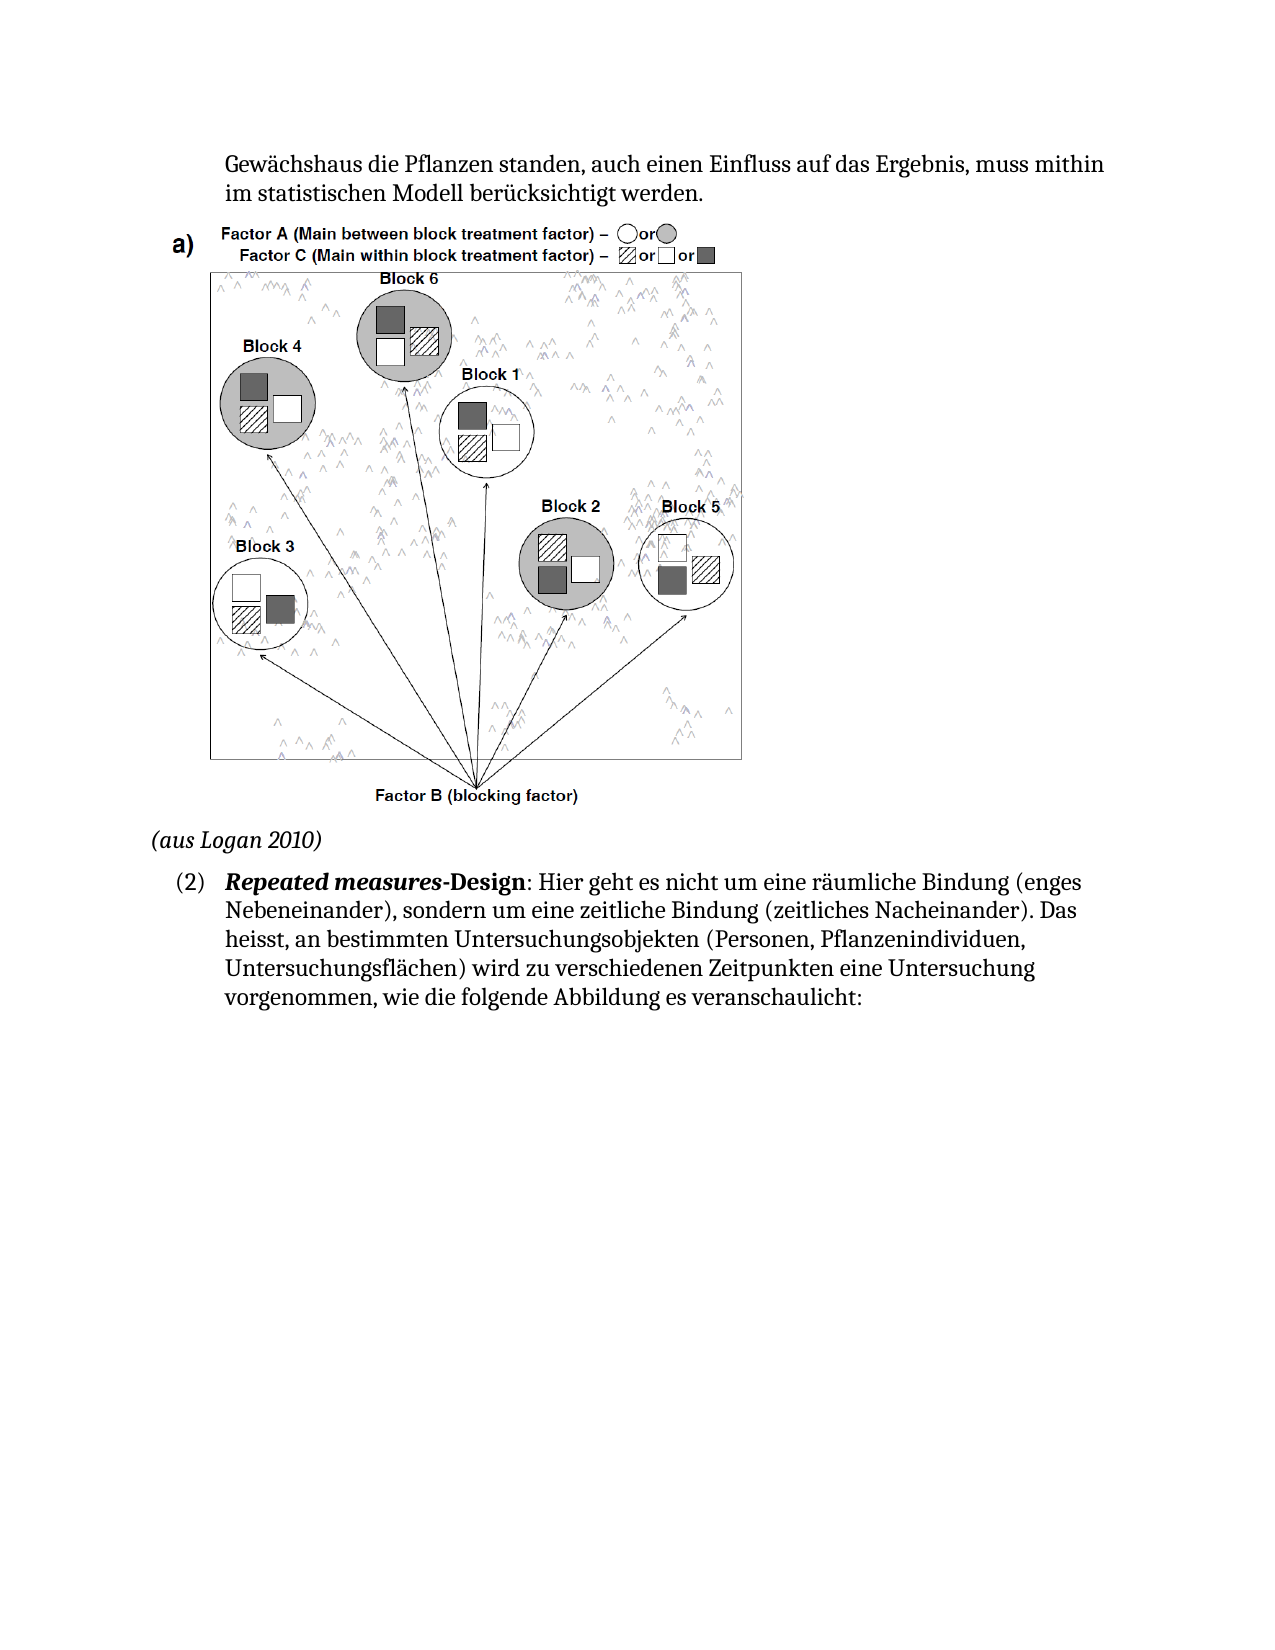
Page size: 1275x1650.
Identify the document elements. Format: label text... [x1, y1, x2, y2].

text (aus Logan 2010) [150, 826, 1125, 855]
picture [168, 211, 754, 806]
list Repeated measures-Design: Hier geht es nicht um eine räumliche Bindung (enges Nebeneinander), sondern um eine zeitliche Bindung (zeitliches Nacheinander). Das heisst, an bestimmten Untersuchungsobjekten (Personen, Pflanzenindividuen, Untersuchungsflächen) wird zu verschiedenen Zeitpunkten eine Untersuchung vorgenommen, wie die folgende Abbildung es veranschaulicht: [175, 868, 1125, 1011]
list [175, 150, 1125, 207]
